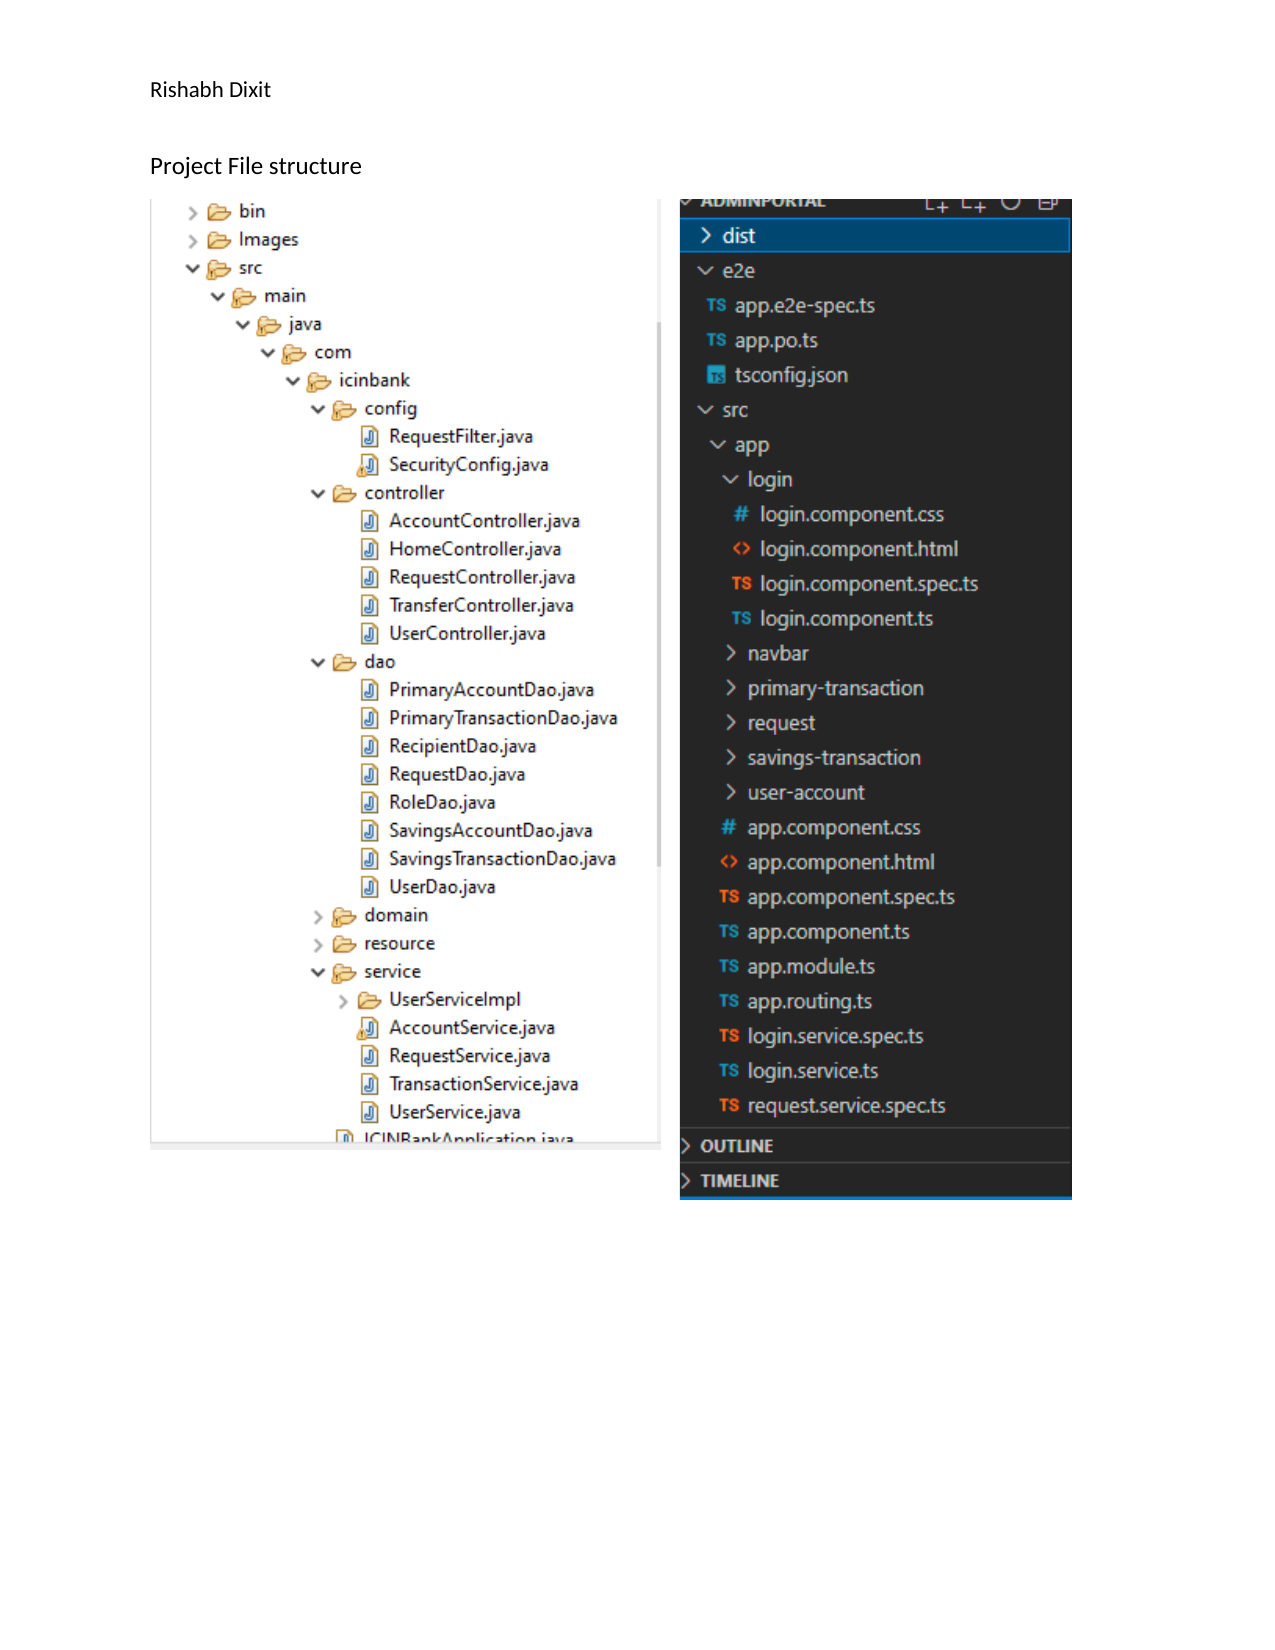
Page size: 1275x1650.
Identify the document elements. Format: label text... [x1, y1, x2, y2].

picture [679, 199, 1072, 1200]
text Project File structure [150, 150, 1125, 181]
picture [150, 199, 662, 1150]
